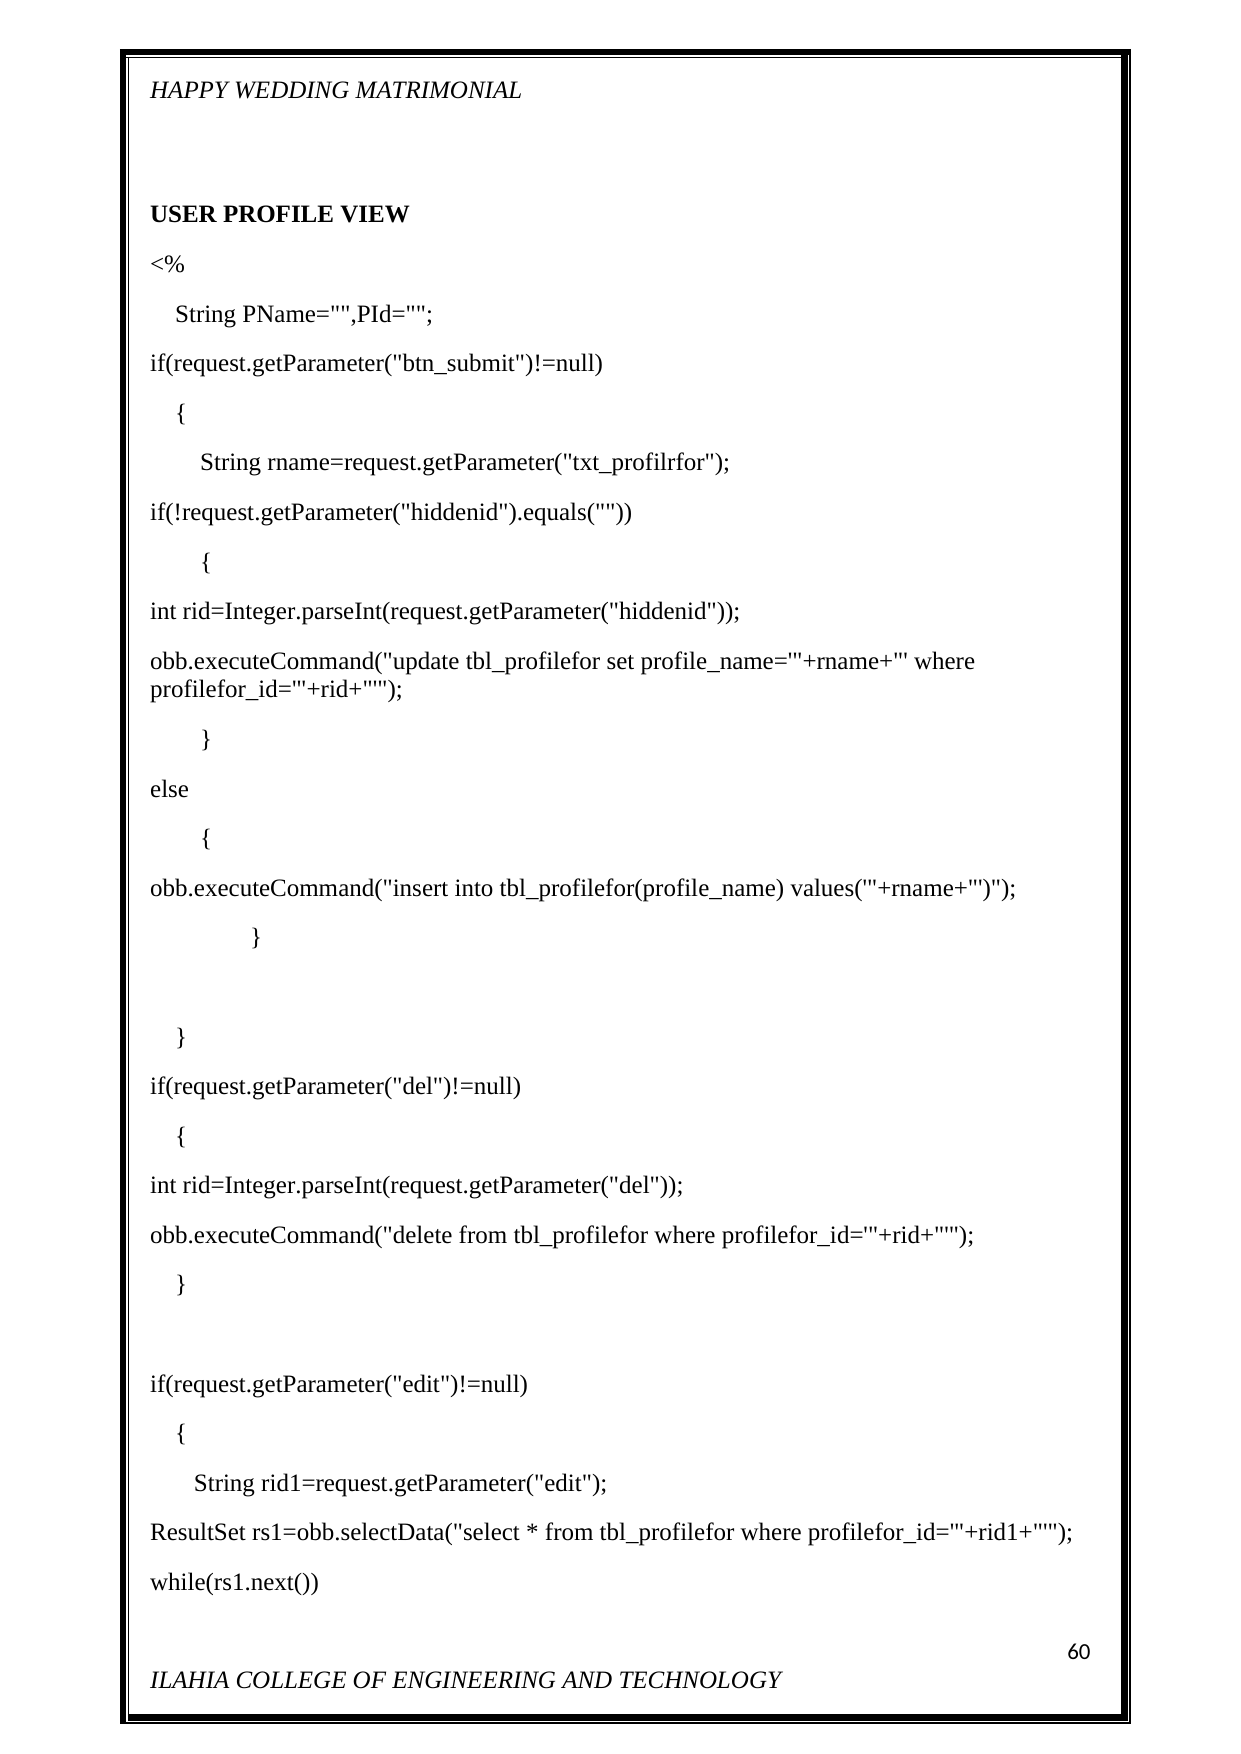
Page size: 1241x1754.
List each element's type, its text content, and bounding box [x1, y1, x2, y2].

text } [150, 1022, 1090, 1050]
text int rid=Integer.parseInt(request.getParameter("hiddenid")); [150, 596, 1090, 625]
text String PName="",PId=""; [150, 299, 1090, 327]
text USER PROFILE VIEW [150, 199, 1090, 228]
text int rid=Integer.parseInt(request.getParameter("del")); [150, 1170, 1090, 1199]
text if(!request.getParameter("hiddenid").equals("")) [150, 497, 1090, 526]
text else [150, 774, 1090, 802]
text if(request.getParameter("del")!=null) [150, 1071, 1090, 1100]
text ResultSet rs1=obb.selectData("select * from tbl_profilefor where profilefor_id='"+rid1+"'"); [150, 1517, 1090, 1546]
text String rid1=request.getParameter("edit"); [150, 1468, 1090, 1497]
text obb.executeCommand("insert into tbl_profilefor(profile_name) values('"+rname+"')"); [150, 873, 1090, 902]
text obb.executeCommand("delete from tbl_profilefor where profilefor_id='"+rid+"'"); [150, 1220, 1090, 1249]
text } [150, 1269, 1090, 1298]
text String rname=request.getParameter("txt_profilrfor"); [150, 447, 1090, 476]
text <% [150, 249, 1090, 278]
text { [150, 1121, 1090, 1149]
text { [150, 398, 1090, 427]
text { [150, 1418, 1090, 1447]
text { [150, 547, 1090, 575]
text if(request.getParameter("edit")!=null) [150, 1369, 1090, 1397]
text while(rs1.next()) [150, 1567, 1090, 1596]
text } [150, 922, 1090, 951]
text } [150, 724, 1090, 753]
text obb.executeCommand("update tbl_profilefor set profile_name='"+rname+"' where profilefor_id='"+rid+"'"); [150, 646, 1090, 703]
text { [150, 823, 1090, 852]
text if(request.getParameter("btn_submit")!=null) [150, 348, 1090, 377]
